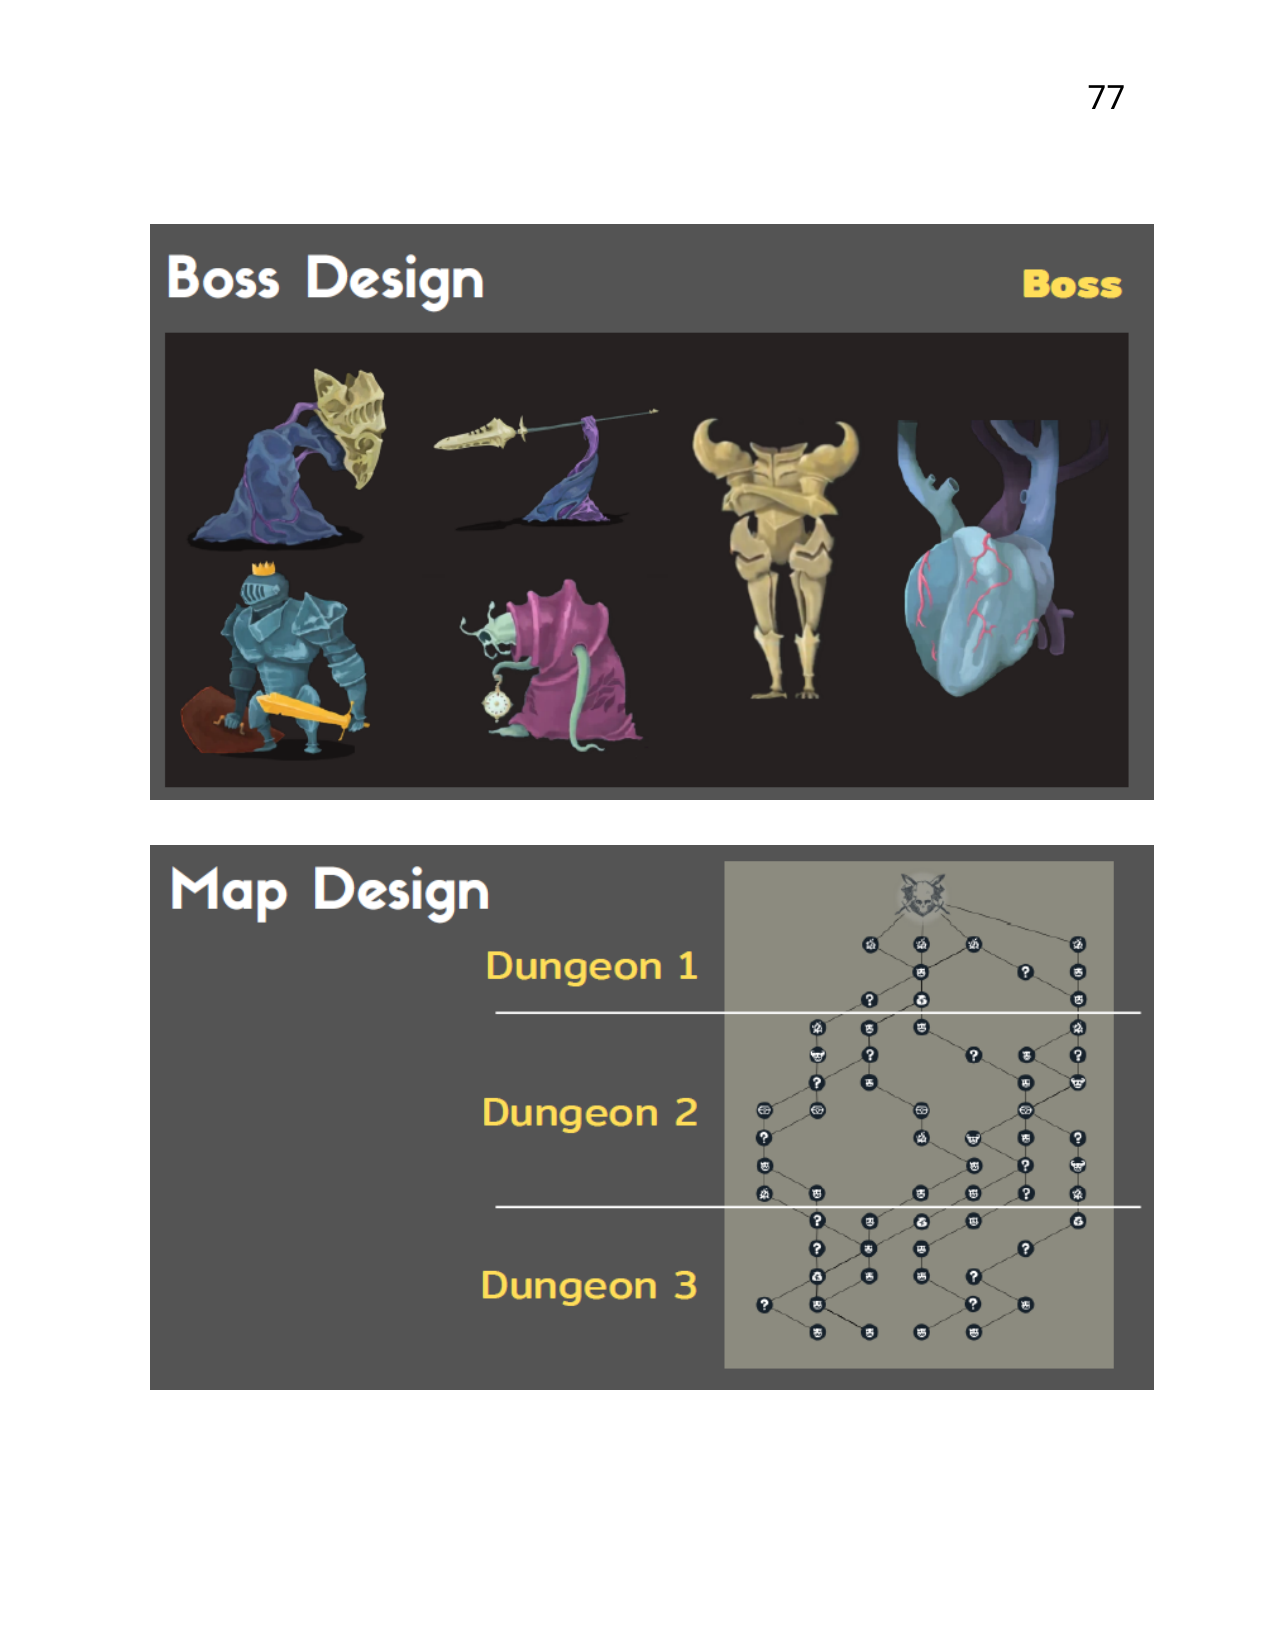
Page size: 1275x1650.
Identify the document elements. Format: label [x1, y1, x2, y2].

picture [150, 224, 1154, 800]
picture [150, 845, 1154, 1390]
